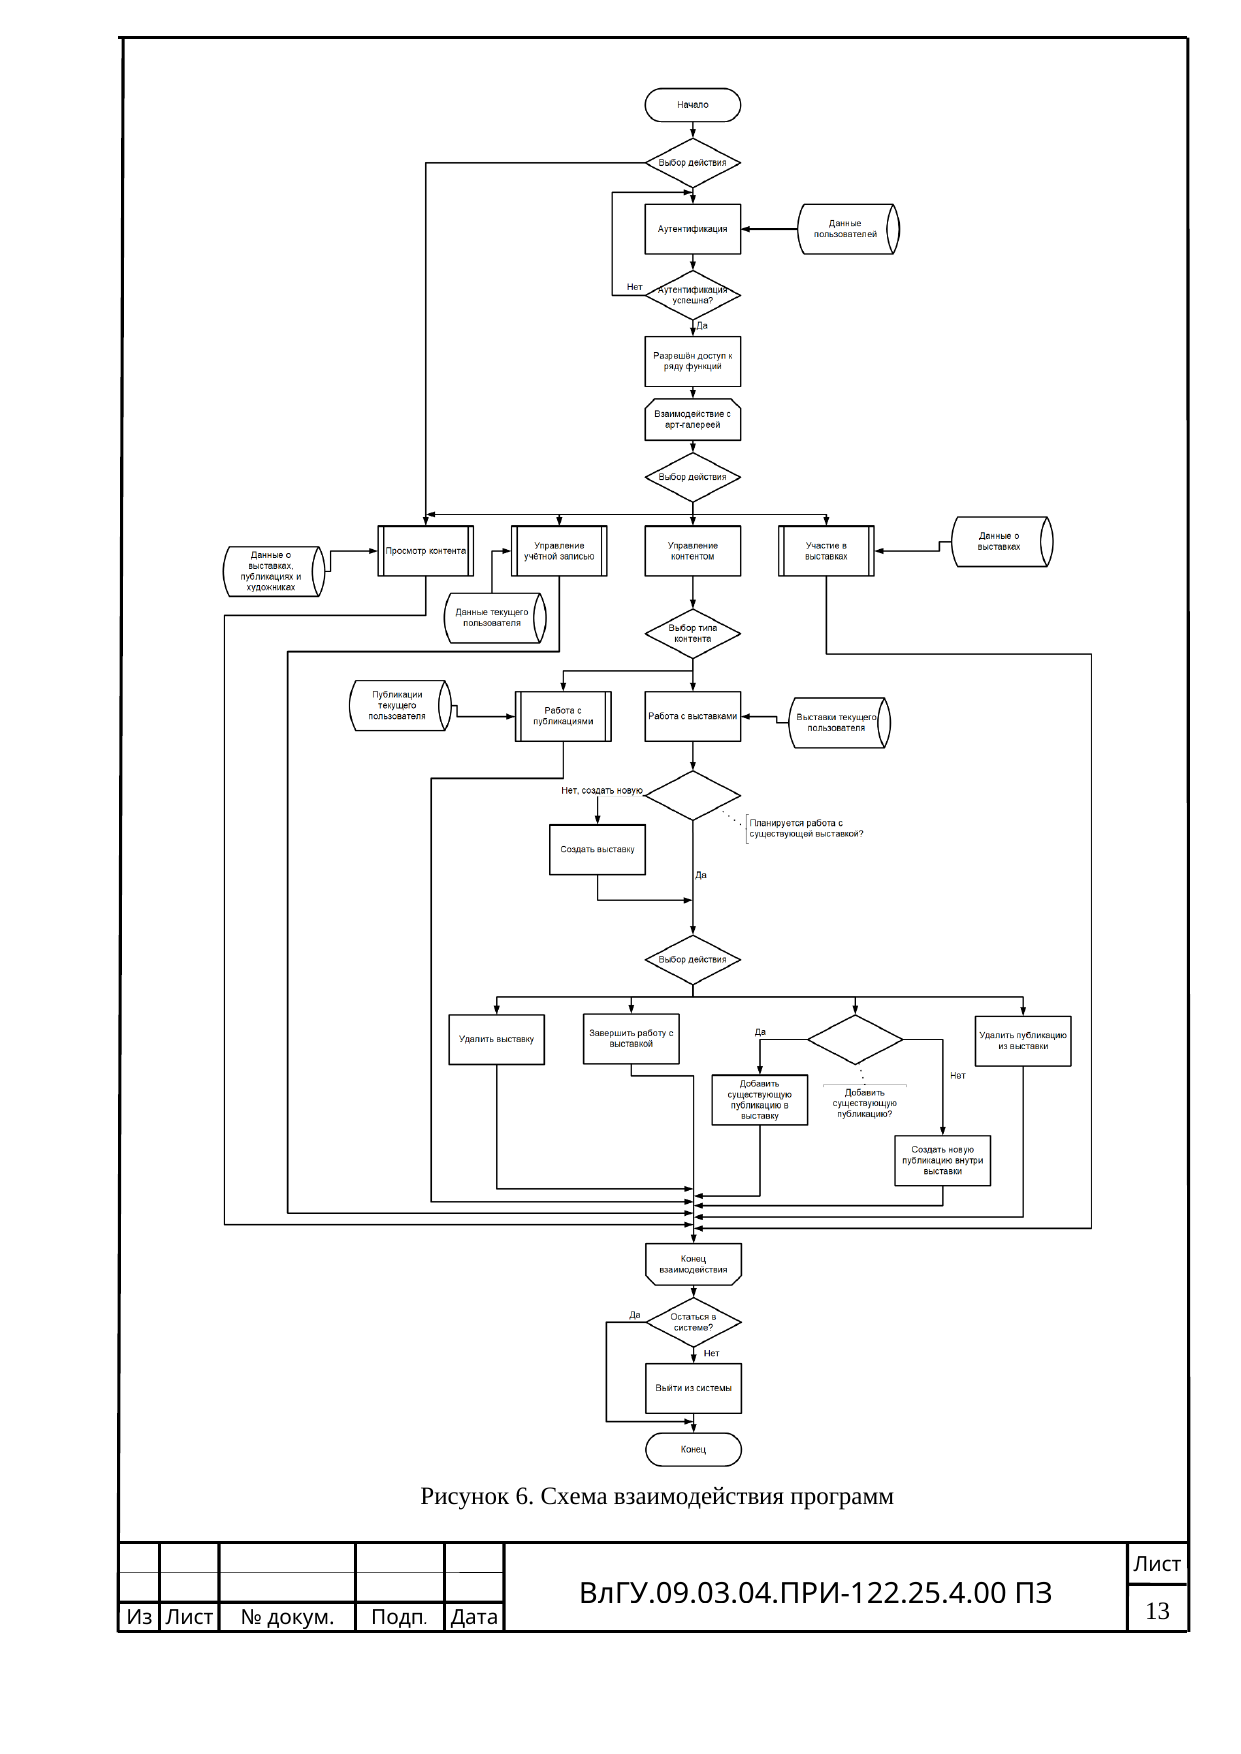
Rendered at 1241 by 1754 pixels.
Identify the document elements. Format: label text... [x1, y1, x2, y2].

text Рисунок 6. Схема взаимодействия программ [133, 1481, 1181, 1509]
picture [222, 87, 1092, 1467]
